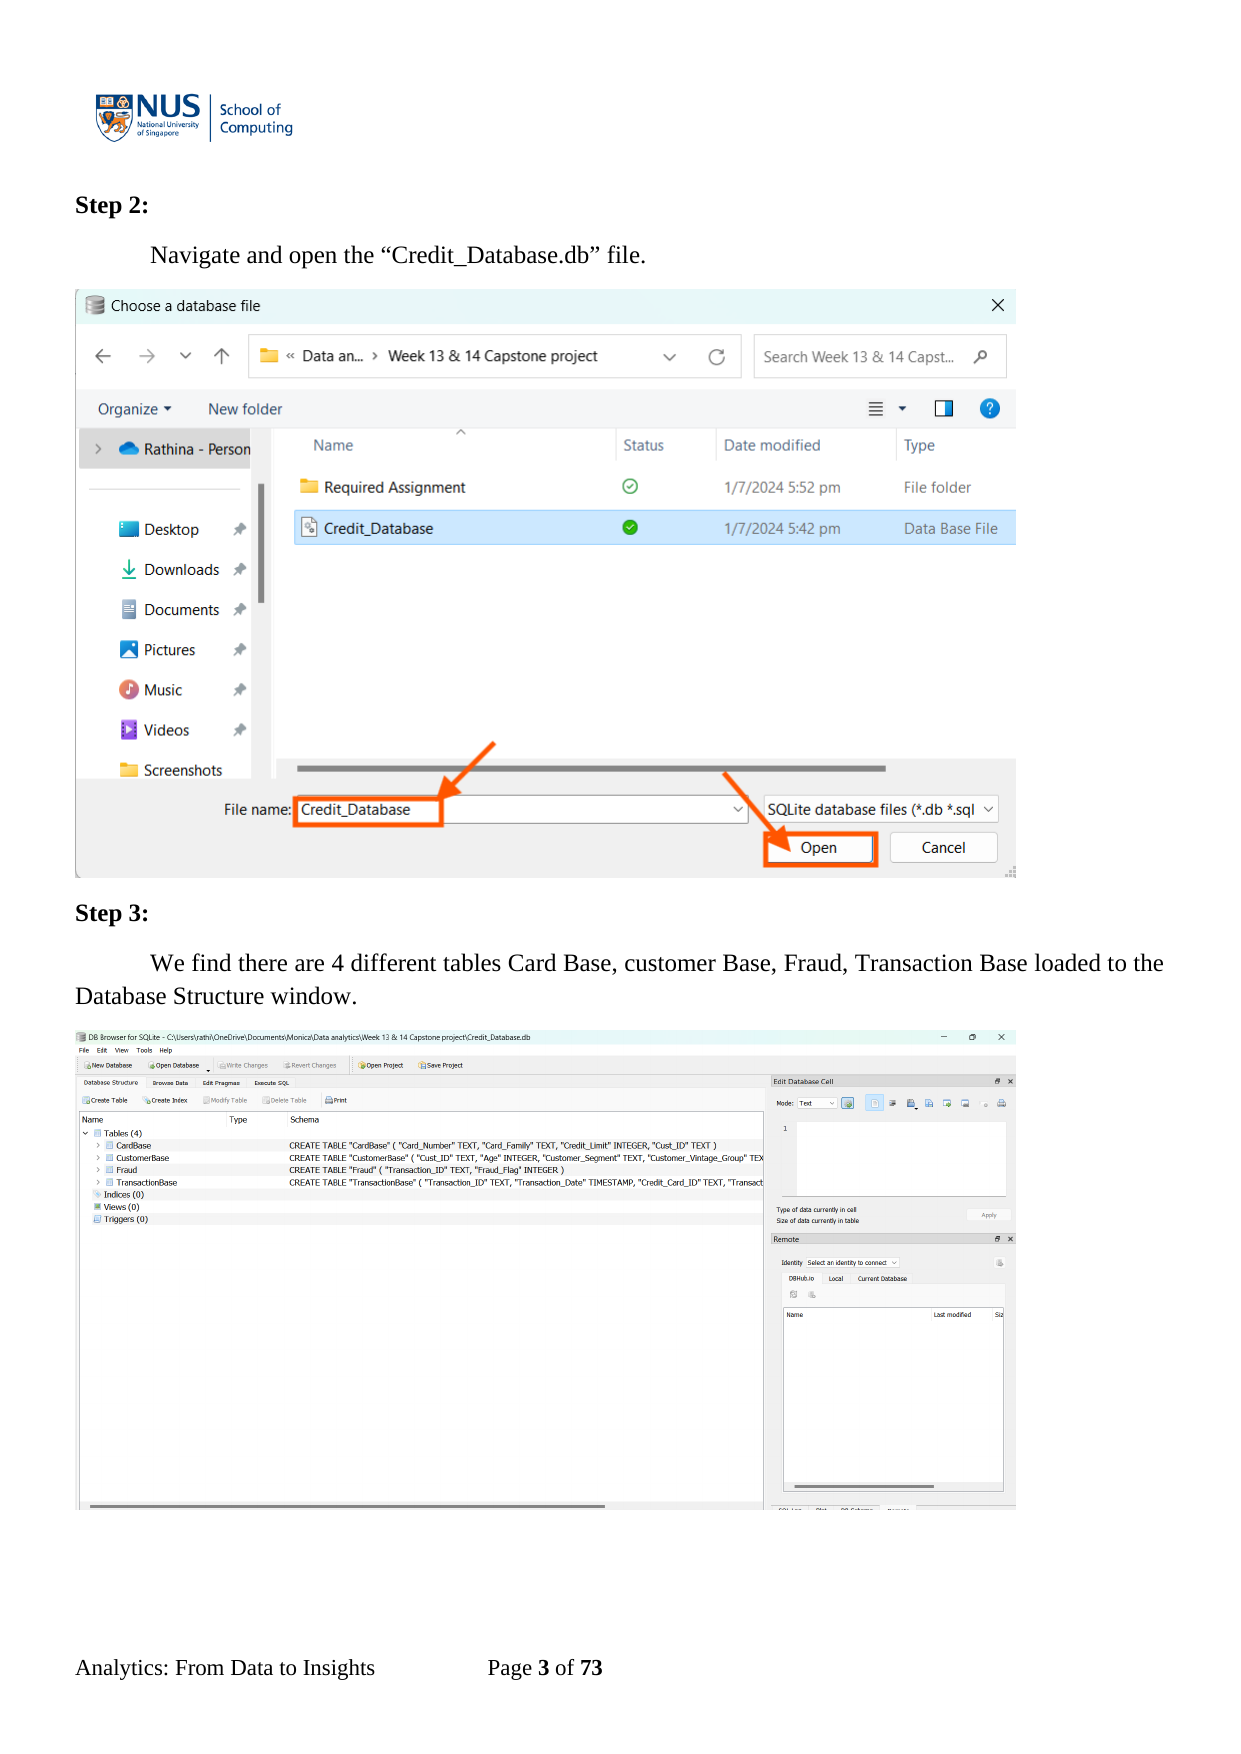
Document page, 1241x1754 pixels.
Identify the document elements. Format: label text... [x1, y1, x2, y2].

picture [75, 1030, 1016, 1510]
picture [75, 73, 313, 163]
picture [75, 289, 1016, 878]
text Step 3: [75, 898, 1165, 927]
text We find there are 4 different tables Card Base, customer Base, Fraud, Transaction Base loaded to the Database Structure window. [75, 948, 1165, 1010]
text Navigate and open the “Credit_Database.db” file. [75, 240, 1165, 269]
text Step 2: [75, 191, 1165, 219]
